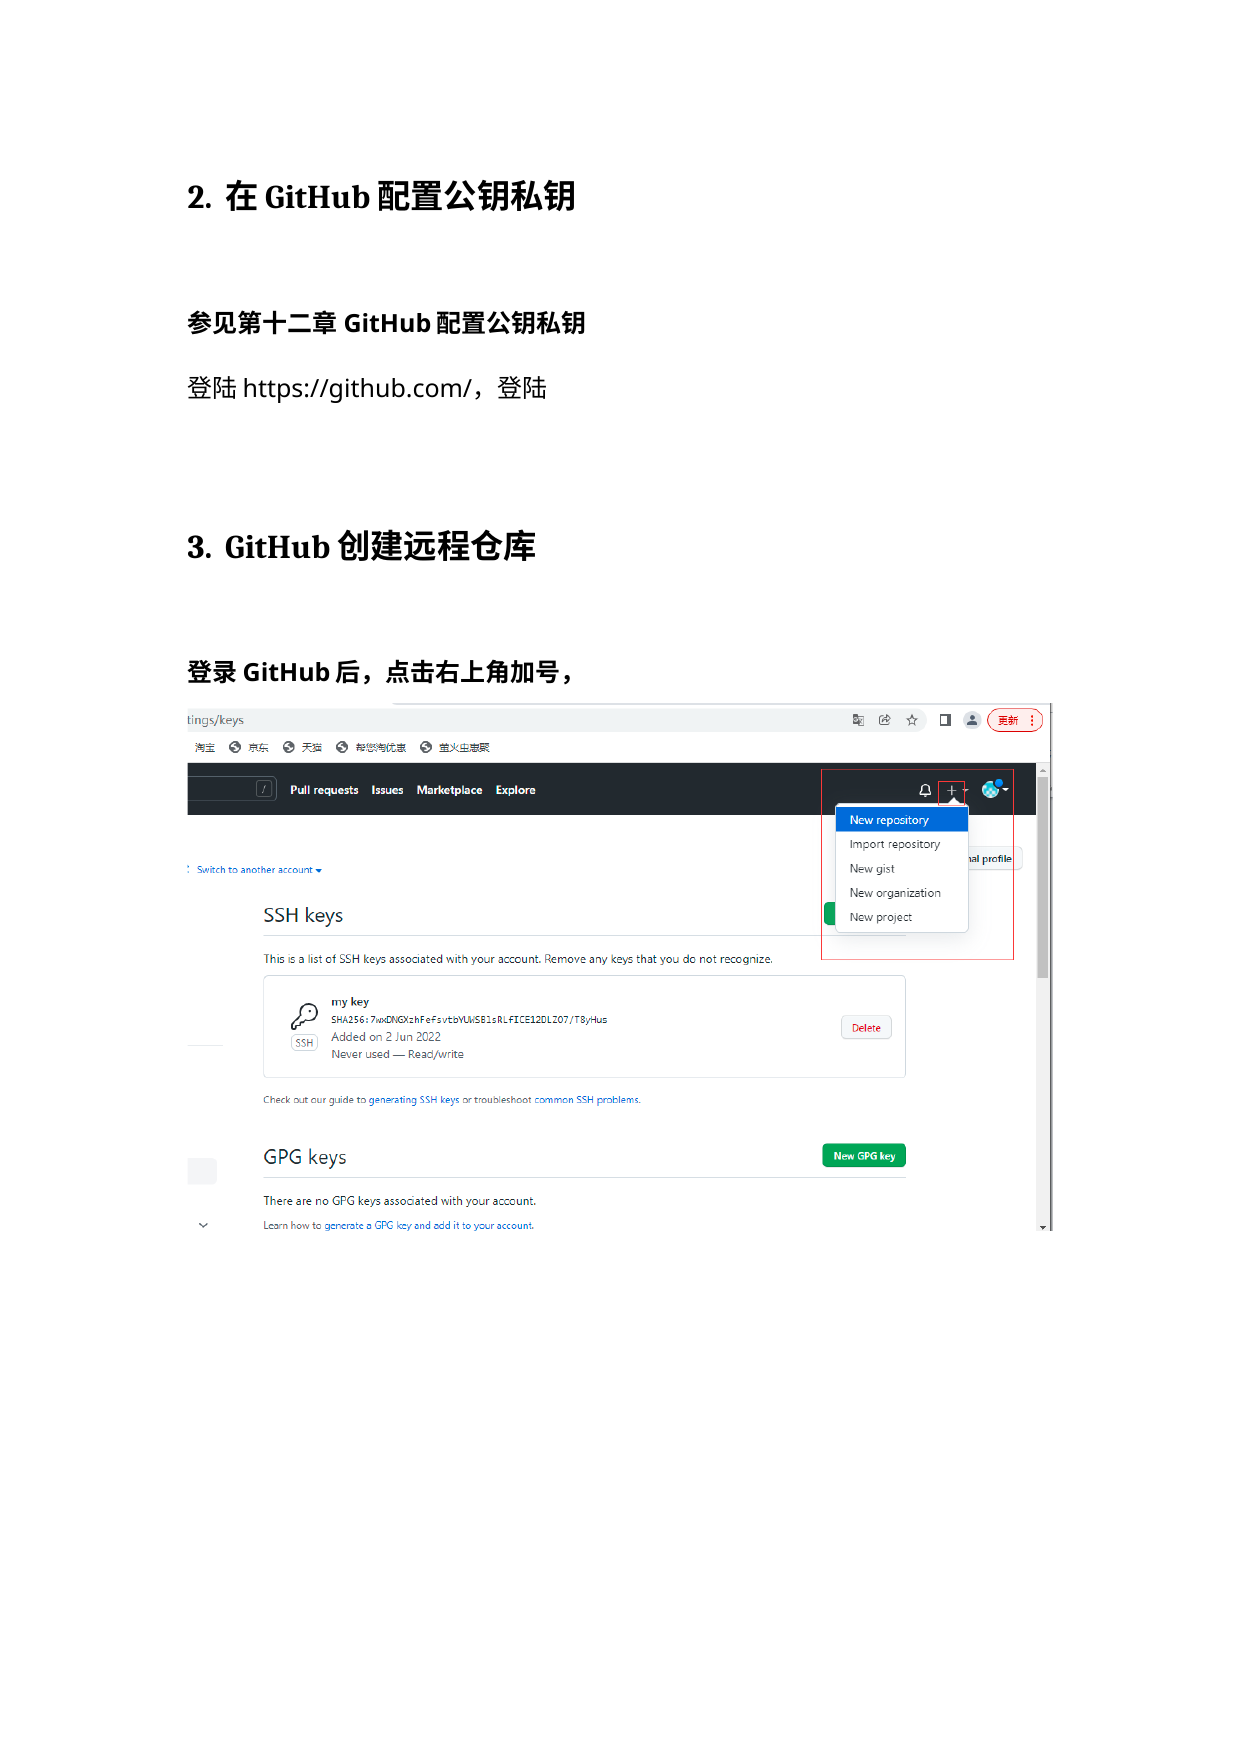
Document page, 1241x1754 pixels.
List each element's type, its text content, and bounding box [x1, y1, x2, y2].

subtitle 在GitHub配置公钥私钥 [187, 162, 1053, 227]
text 参见第十二章 GitHub配置公钥私钥 [187, 289, 1053, 354]
subtitle GitHub创建远程仓库 [187, 511, 1053, 576]
picture [187, 703, 1053, 1231]
text 登陆https://github.com/，登陆 [187, 354, 1053, 419]
text 登录GitHub后，点击右上角加号， [187, 638, 1053, 703]
